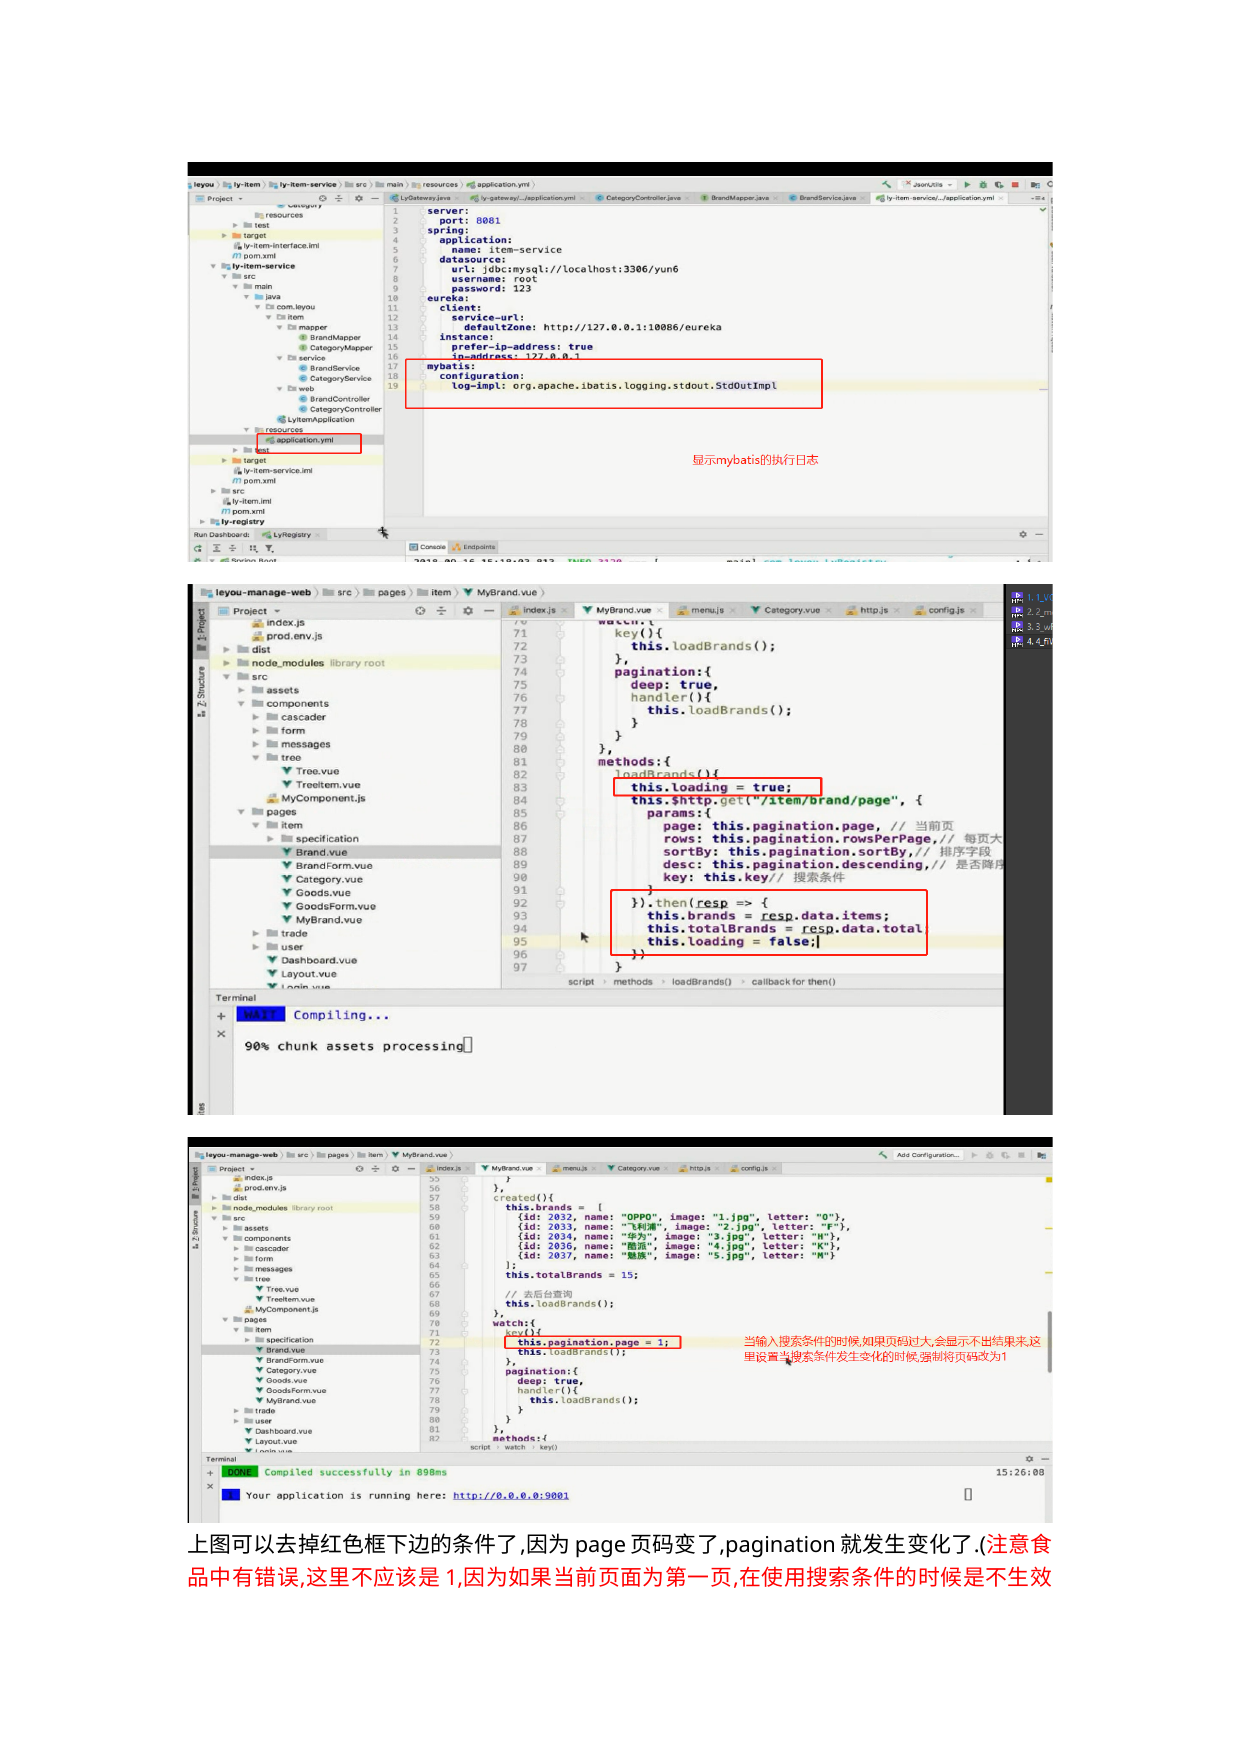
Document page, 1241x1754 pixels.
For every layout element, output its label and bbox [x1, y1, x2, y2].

picture [187, 162, 1053, 562]
text [187, 1527, 1053, 1592]
picture [187, 584, 1053, 1115]
picture [187, 1137, 1053, 1523]
